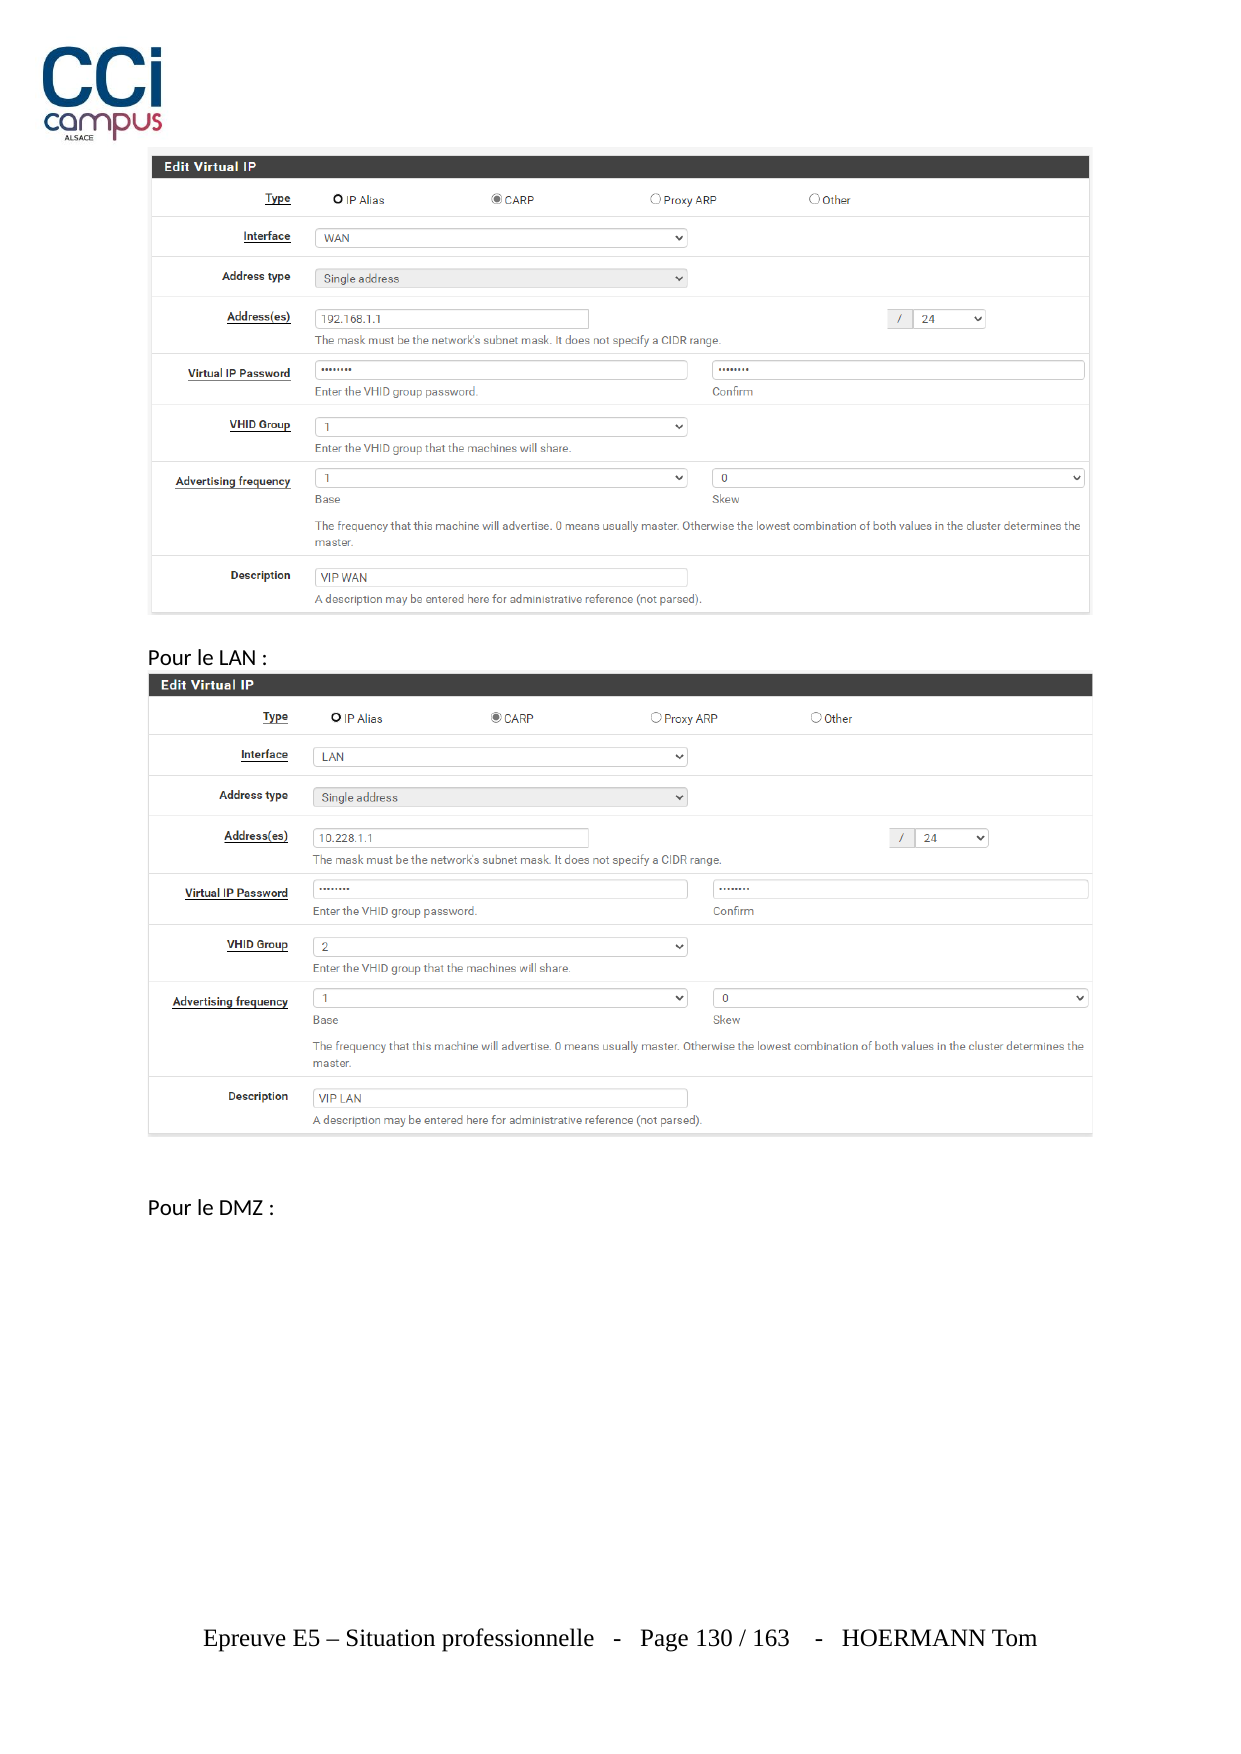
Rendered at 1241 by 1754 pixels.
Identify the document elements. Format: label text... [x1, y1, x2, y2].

text Pour le LAN : [148, 643, 1093, 670]
picture [35, 26, 1093, 615]
text Pour le DMZ : [148, 1193, 1093, 1221]
picture [147, 670, 1093, 1137]
